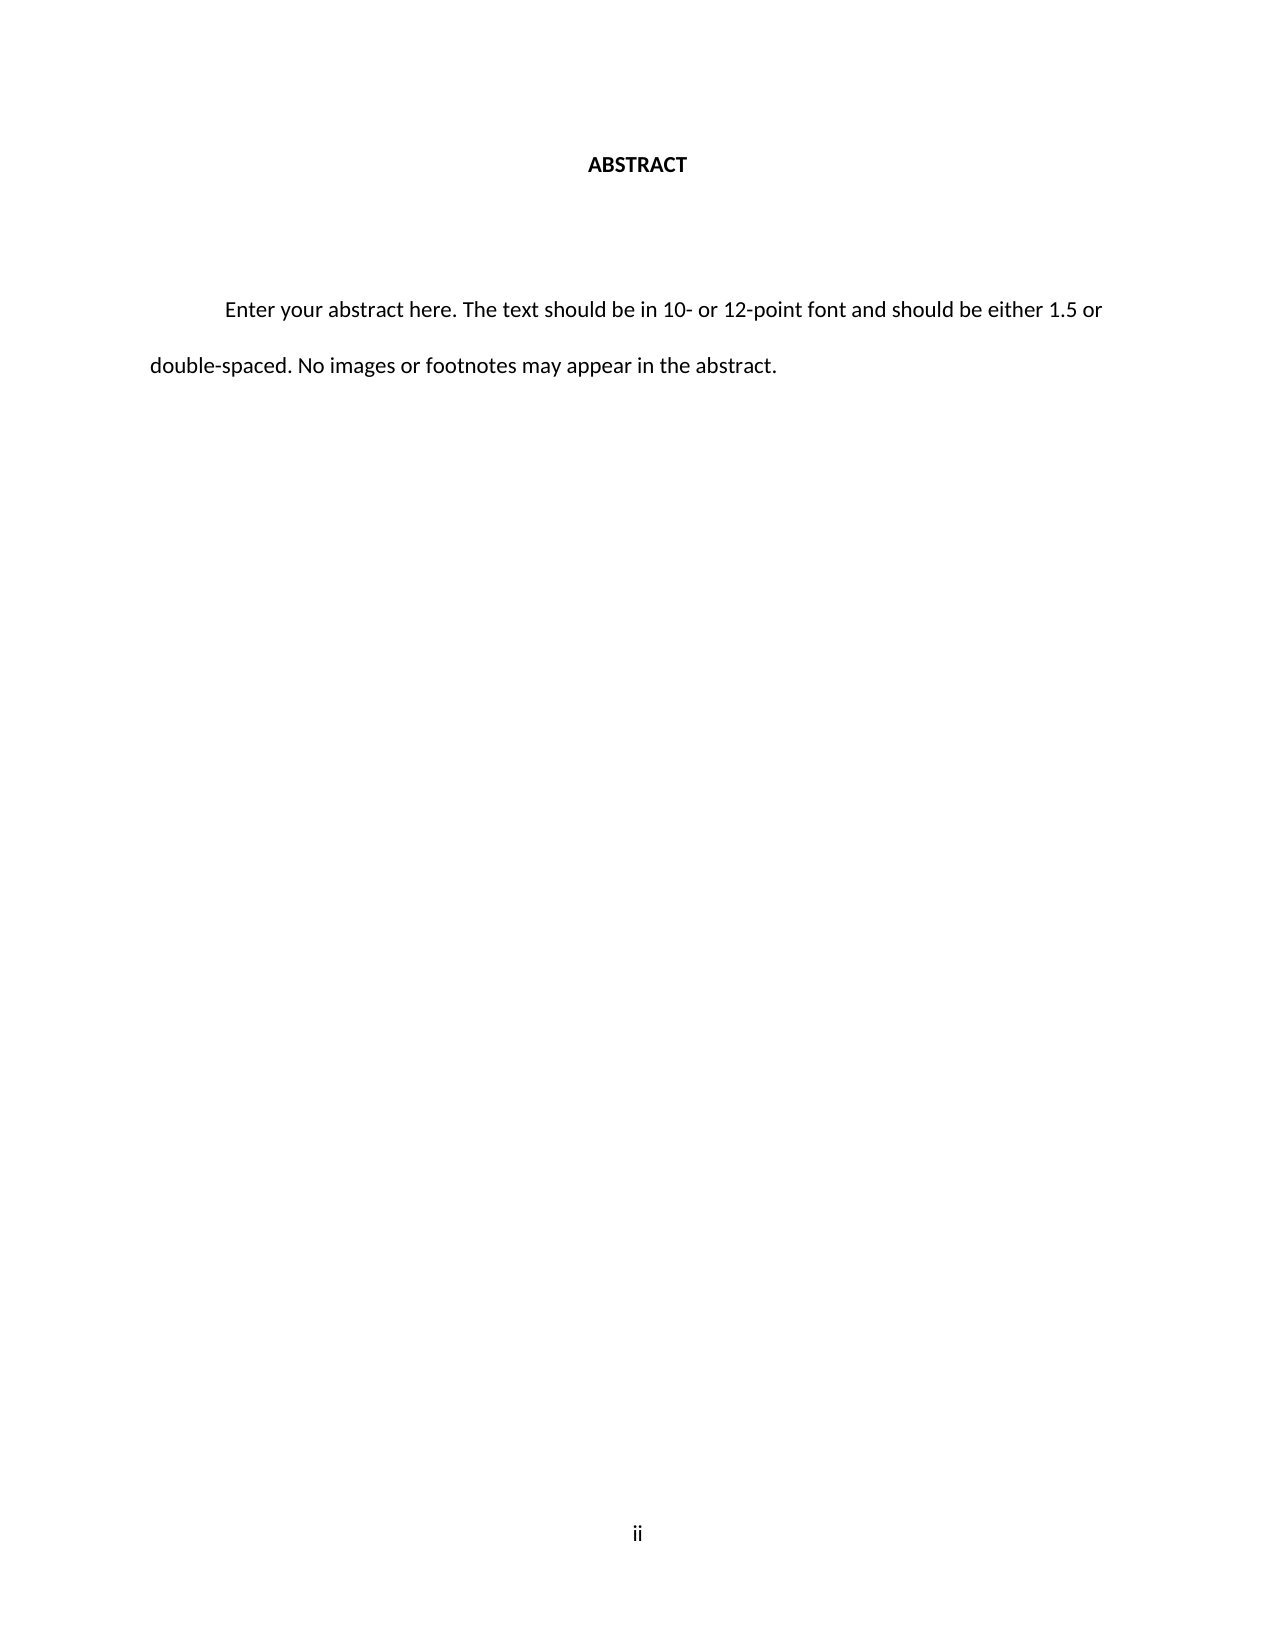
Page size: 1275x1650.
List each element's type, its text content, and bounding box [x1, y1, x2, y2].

text ABSTRACT [150, 150, 1125, 178]
text Enter your abstract here. The text should be in 10- or 12-point font and should be either 1.5 or double-spaced. No images or footnotes may appear in the abstract. [150, 295, 1125, 379]
